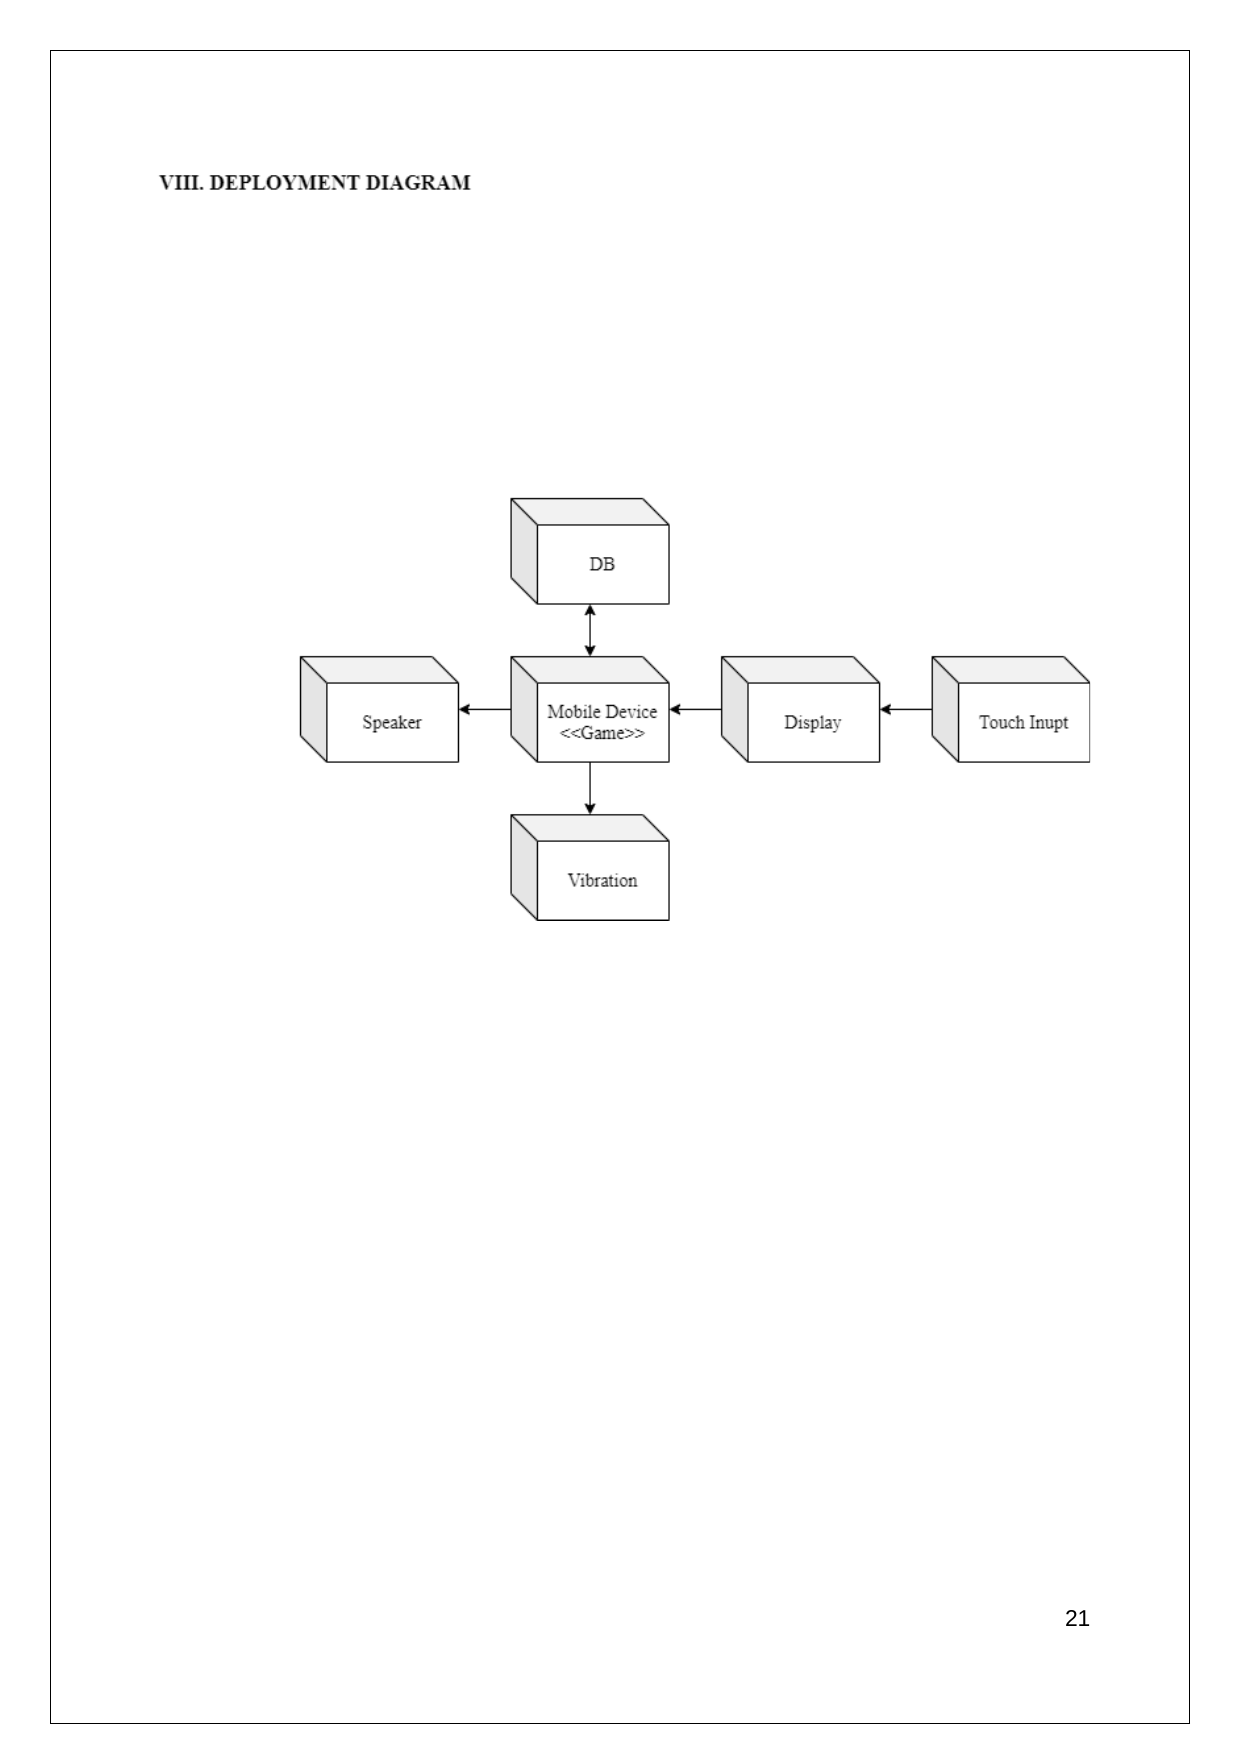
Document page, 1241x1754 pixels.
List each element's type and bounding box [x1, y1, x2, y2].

picture [150, 150, 1091, 921]
